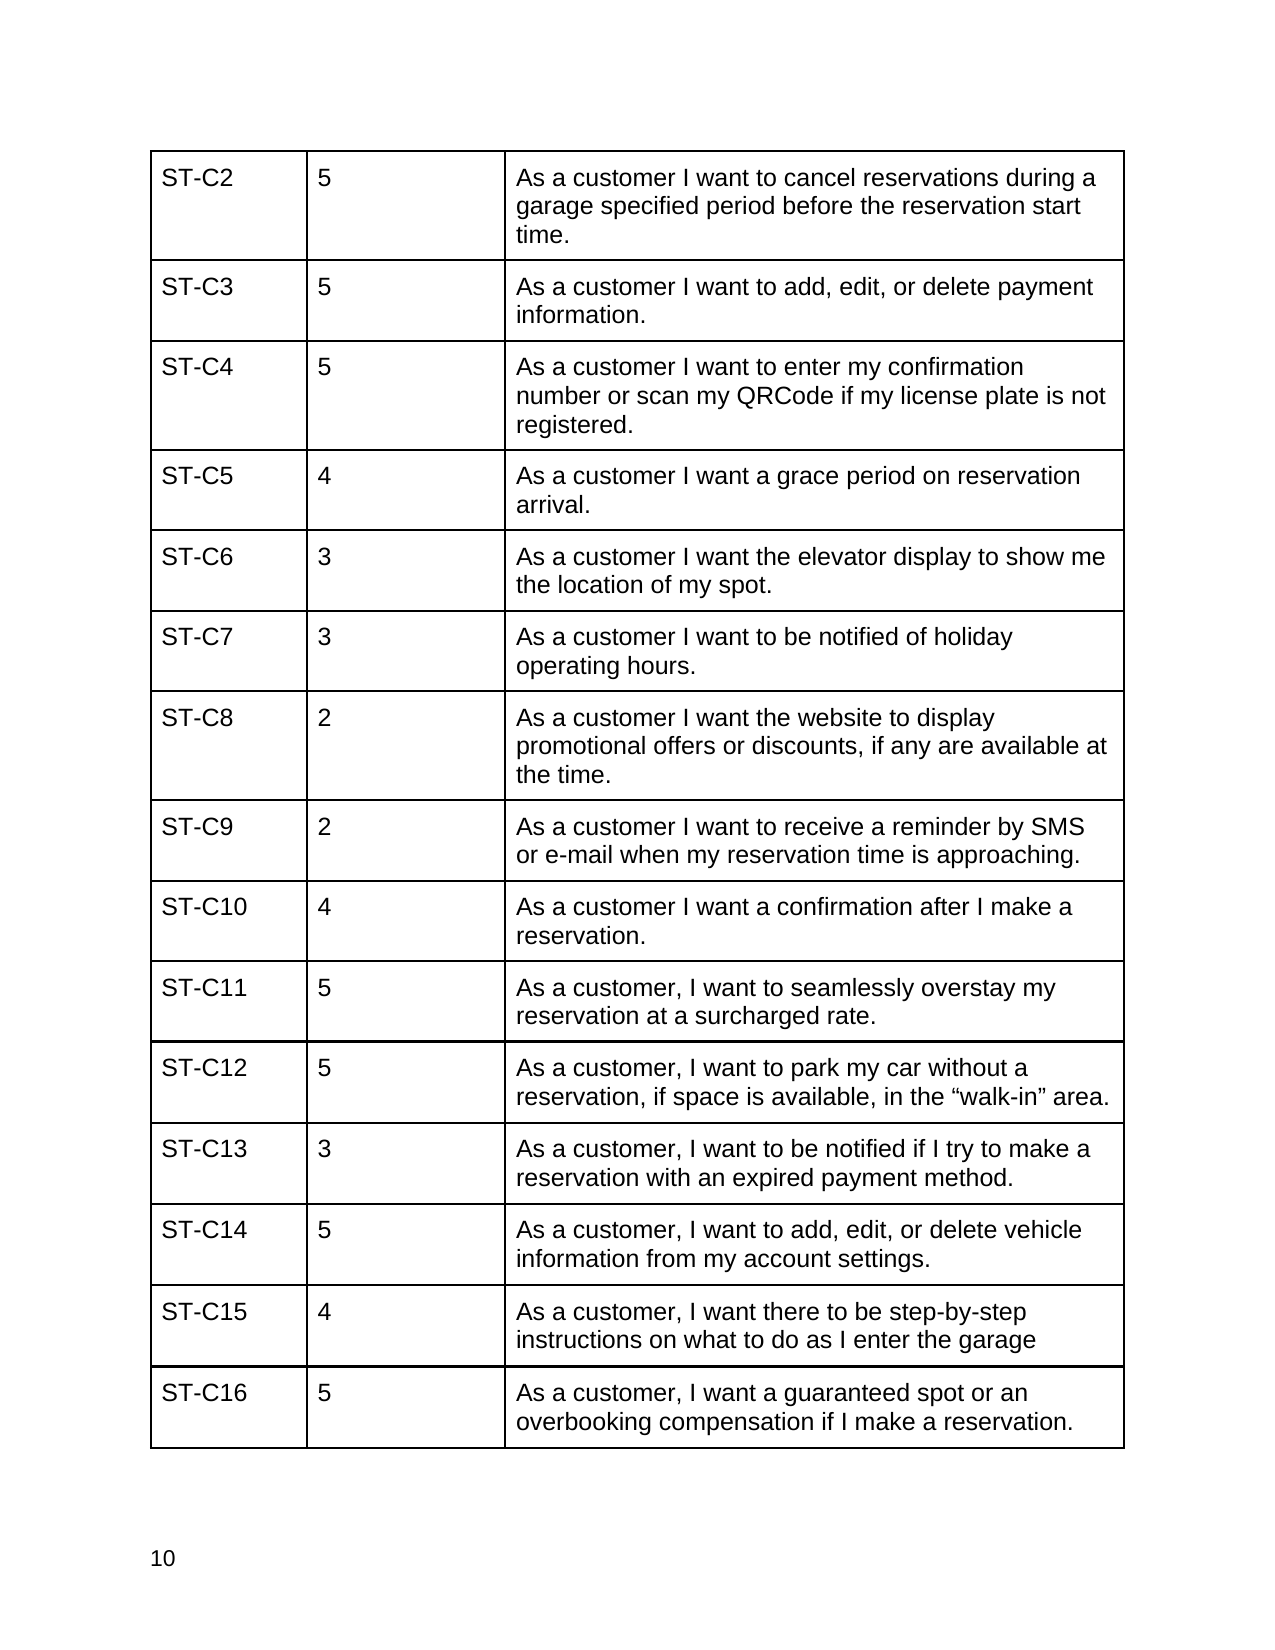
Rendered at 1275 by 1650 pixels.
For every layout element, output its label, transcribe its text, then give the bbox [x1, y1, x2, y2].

table_cell ST-C9 [152, 801, 306, 879]
table_cell As a customer I want to add, edit, or delete payment information. [506, 261, 1123, 339]
table_cell 4 [308, 451, 504, 529]
table_cell ST-C4 [152, 342, 306, 449]
table_cell As a customer, I want to seamlessly overstay my reservation at a surcharged rate. [506, 962, 1123, 1040]
table_cell 5 [308, 342, 504, 449]
table_cell As a customer I want to receive a reminder by SMS or e-mail when my reservation time is approaching. [506, 801, 1123, 879]
table_cell As a customer I want to cancel reservations during a garage specified period before the reservation start time. [506, 152, 1123, 259]
table_cell ST-C12 [152, 1043, 306, 1122]
table_cell ST-C3 [152, 261, 306, 339]
table_cell 3 [308, 1124, 504, 1203]
table_cell As a customer I want the website to display promotional offers or discounts, if any are available at the time. [506, 692, 1123, 799]
table_cell ST-C7 [152, 612, 306, 690]
table_cell 5 [308, 962, 504, 1040]
table_cell ST-C13 [152, 1124, 306, 1203]
table_cell ST-C2 [152, 152, 306, 259]
table_cell ST-C6 [152, 531, 306, 609]
table_cell As a customer I want to be notified of holiday operating hours. [506, 612, 1123, 690]
table_cell ST-C10 [152, 882, 306, 960]
table_cell 3 [308, 531, 504, 609]
table_cell 5 [308, 1043, 504, 1122]
table_cell 5 [308, 152, 504, 259]
table_cell ST-C11 [152, 962, 306, 1040]
table_cell As a customer, I want a guaranteed spot or an overbooking compensation if I make a reservation. [506, 1368, 1123, 1447]
table_cell 5 [308, 261, 504, 339]
table_cell As a customer, I want to be notified if I try to make a reservation with an expired payment method. [506, 1124, 1123, 1203]
table_cell ST-C5 [152, 451, 306, 529]
table_cell 4 [308, 882, 504, 960]
table_cell As a customer, I want there to be step-by-step instructions on what to do as I enter the garage [506, 1286, 1123, 1365]
table_cell As a customer I want a grace period on reservation arrival. [506, 451, 1123, 529]
table_cell ST-C16 [152, 1368, 306, 1447]
table_cell As a customer I want the elevator display to show me the location of my spot. [506, 531, 1123, 609]
table_cell ST-C14 [152, 1205, 306, 1284]
table_cell ST-C8 [152, 692, 306, 799]
table_cell As a customer, I want to add, edit, or delete vehicle information from my account settings. [506, 1205, 1123, 1284]
table_cell As a customer, I want to park my car without a reservation, if space is available, in the “walk-in” area. [506, 1043, 1123, 1122]
table_cell 4 [308, 1286, 504, 1365]
table_cell As a customer I want to enter my confirmation number or scan my QRCode if my license plate is not registered. [506, 342, 1123, 449]
table_cell 2 [308, 692, 504, 799]
table_cell ST-C15 [152, 1286, 306, 1365]
table_cell 3 [308, 612, 504, 690]
table_cell 2 [308, 801, 504, 879]
table_cell 5 [308, 1368, 504, 1447]
table_cell 5 [308, 1205, 504, 1284]
table_cell As a customer I want a confirmation after I make a reservation. [506, 882, 1123, 960]
